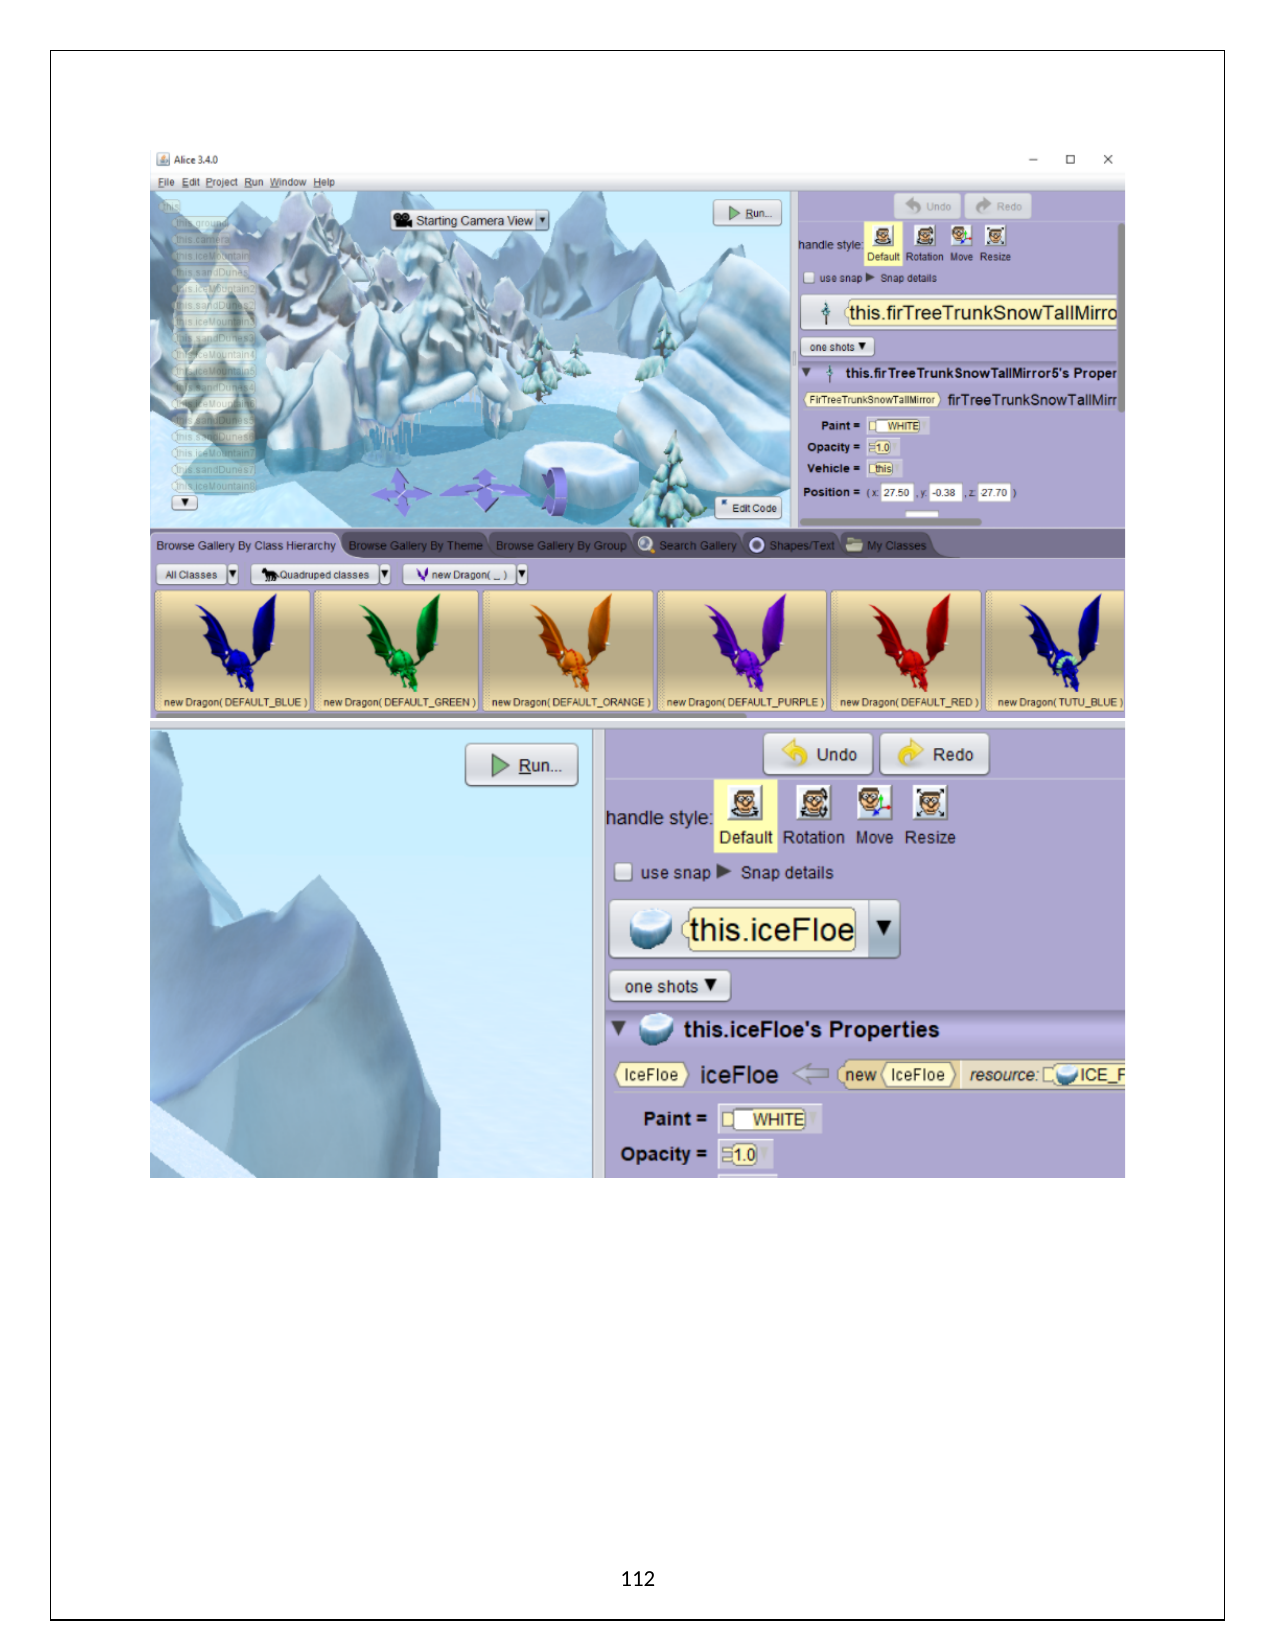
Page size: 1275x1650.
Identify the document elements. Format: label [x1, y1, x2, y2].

picture [150, 150, 1125, 718]
picture [150, 721, 1125, 1178]
